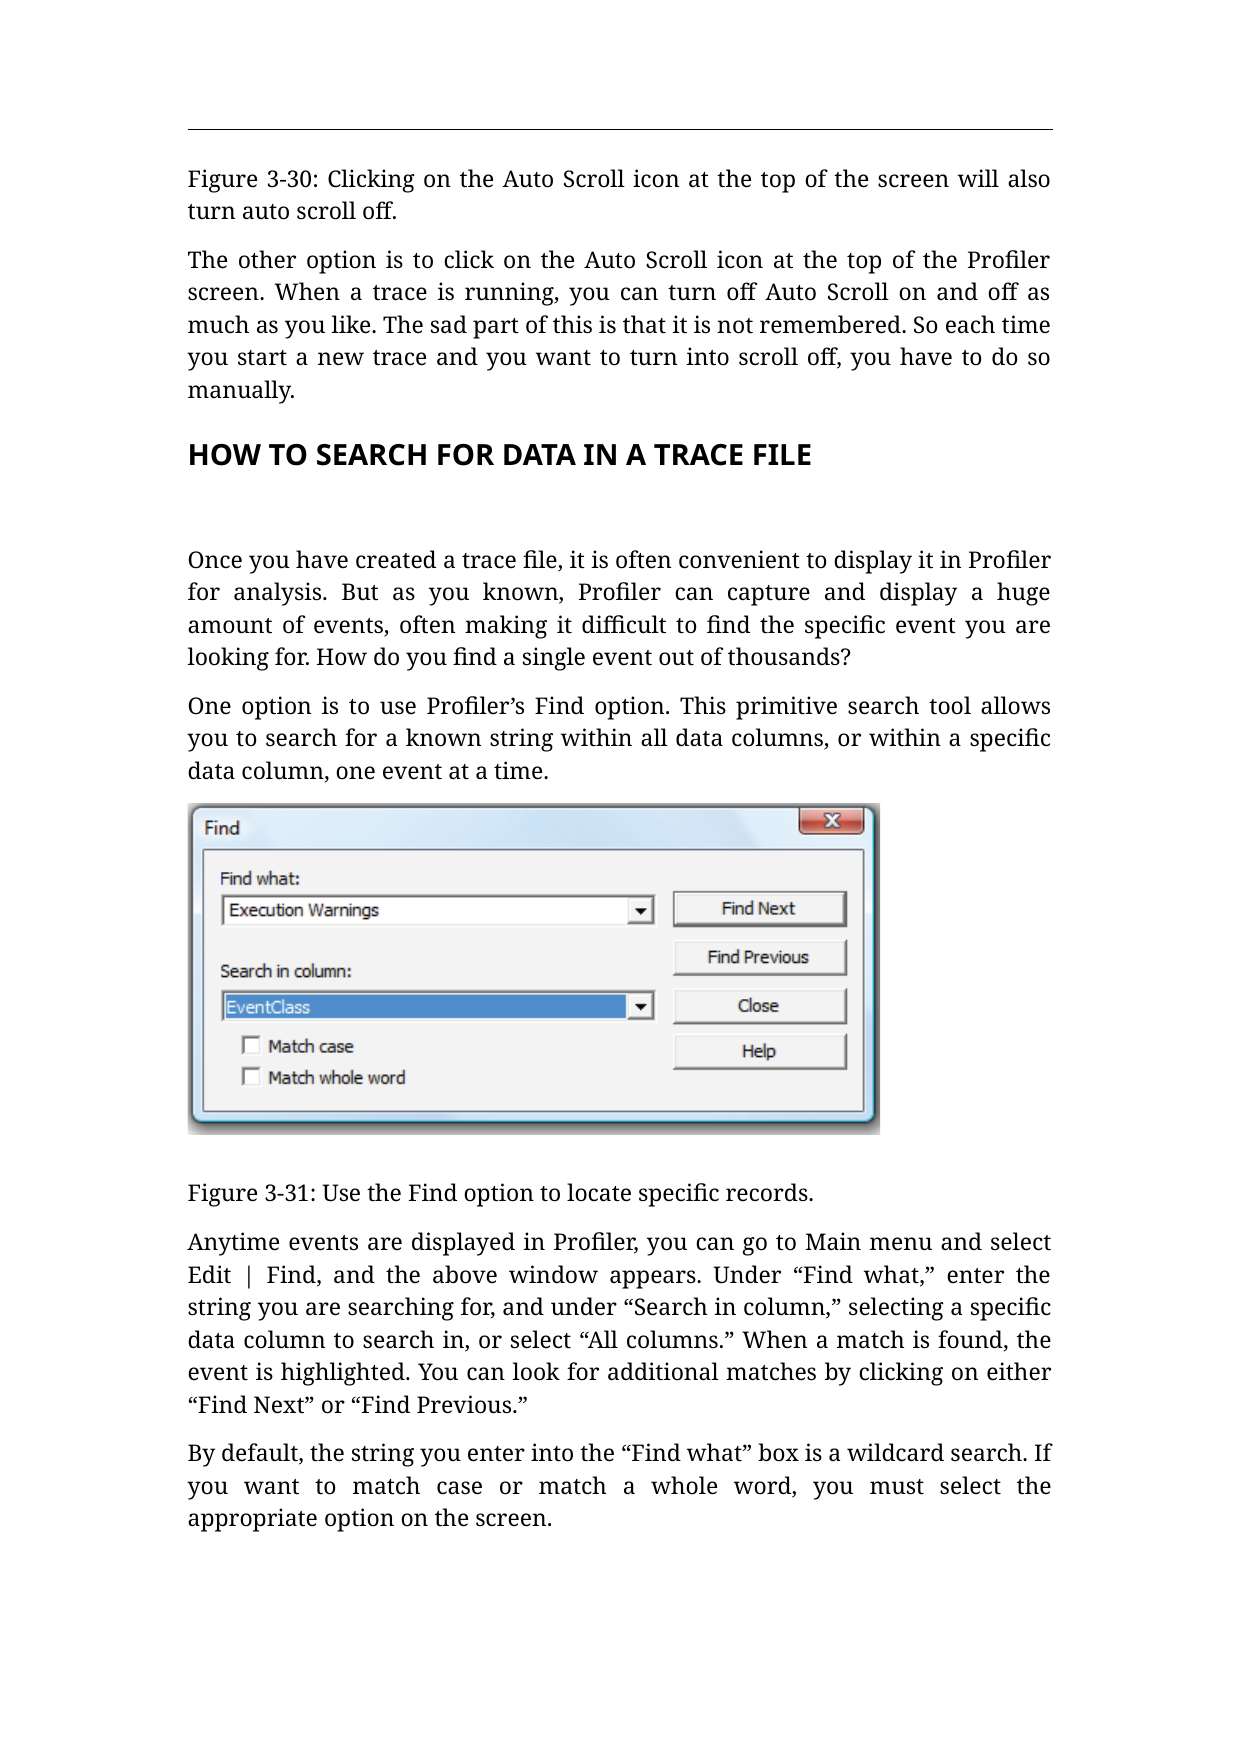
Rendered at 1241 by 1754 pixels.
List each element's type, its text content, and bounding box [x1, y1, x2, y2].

text One option is to use Profiler’s Find option. This primitive search tool allows you to search for a known string within all data columns, or within a specific data column, one event at a time. [187, 689, 1053, 787]
text By default, the string you enter into the “Find what” box is a wildcard search. If you want to match case or match a whole word, you must select the appropriate option on the screen. [187, 1437, 1053, 1534]
text Figure 3-31: Use the Find option to locate specific records. [187, 1177, 1053, 1209]
text The other option is to click on the Auto Scroll icon at the top of the Profiler screen. When a trace is running, you can turn off Auto Scroll on and off as much as you like. The sad part of this is that it is not remembered. So each time you start a new trace and you want to turn into scroll off, you have to do so manually. [187, 243, 1053, 406]
text Anytime events are displayed in Profiler, you can go to Main menu and select Edit | Find, and the above window appears. Under “Find what,” enter the string you are searching for, and under “Search in column,” selecting a specific data column to search in, or select “All columns.” When a match is found, the event is highlighted. You can look for additional matches by clicking on either “Find Next” or “Find Previous.” [187, 1226, 1053, 1421]
subtitle HOW TO SEARCH FOR DATA IN A TRACE FILE [187, 422, 1053, 487]
text Once you have created a trace file, it is often convenient to display it in Profiler for analysis. But as you known, Profiler can capture and display a huge amount of events, often making it difficult to find the specific event you are looking for. How do you find a single event out of thousands? [187, 543, 1053, 673]
text Figure 3-30: Clicking on the Auto Scroll icon at the top of the screen will also turn auto scroll off. [187, 162, 1053, 227]
